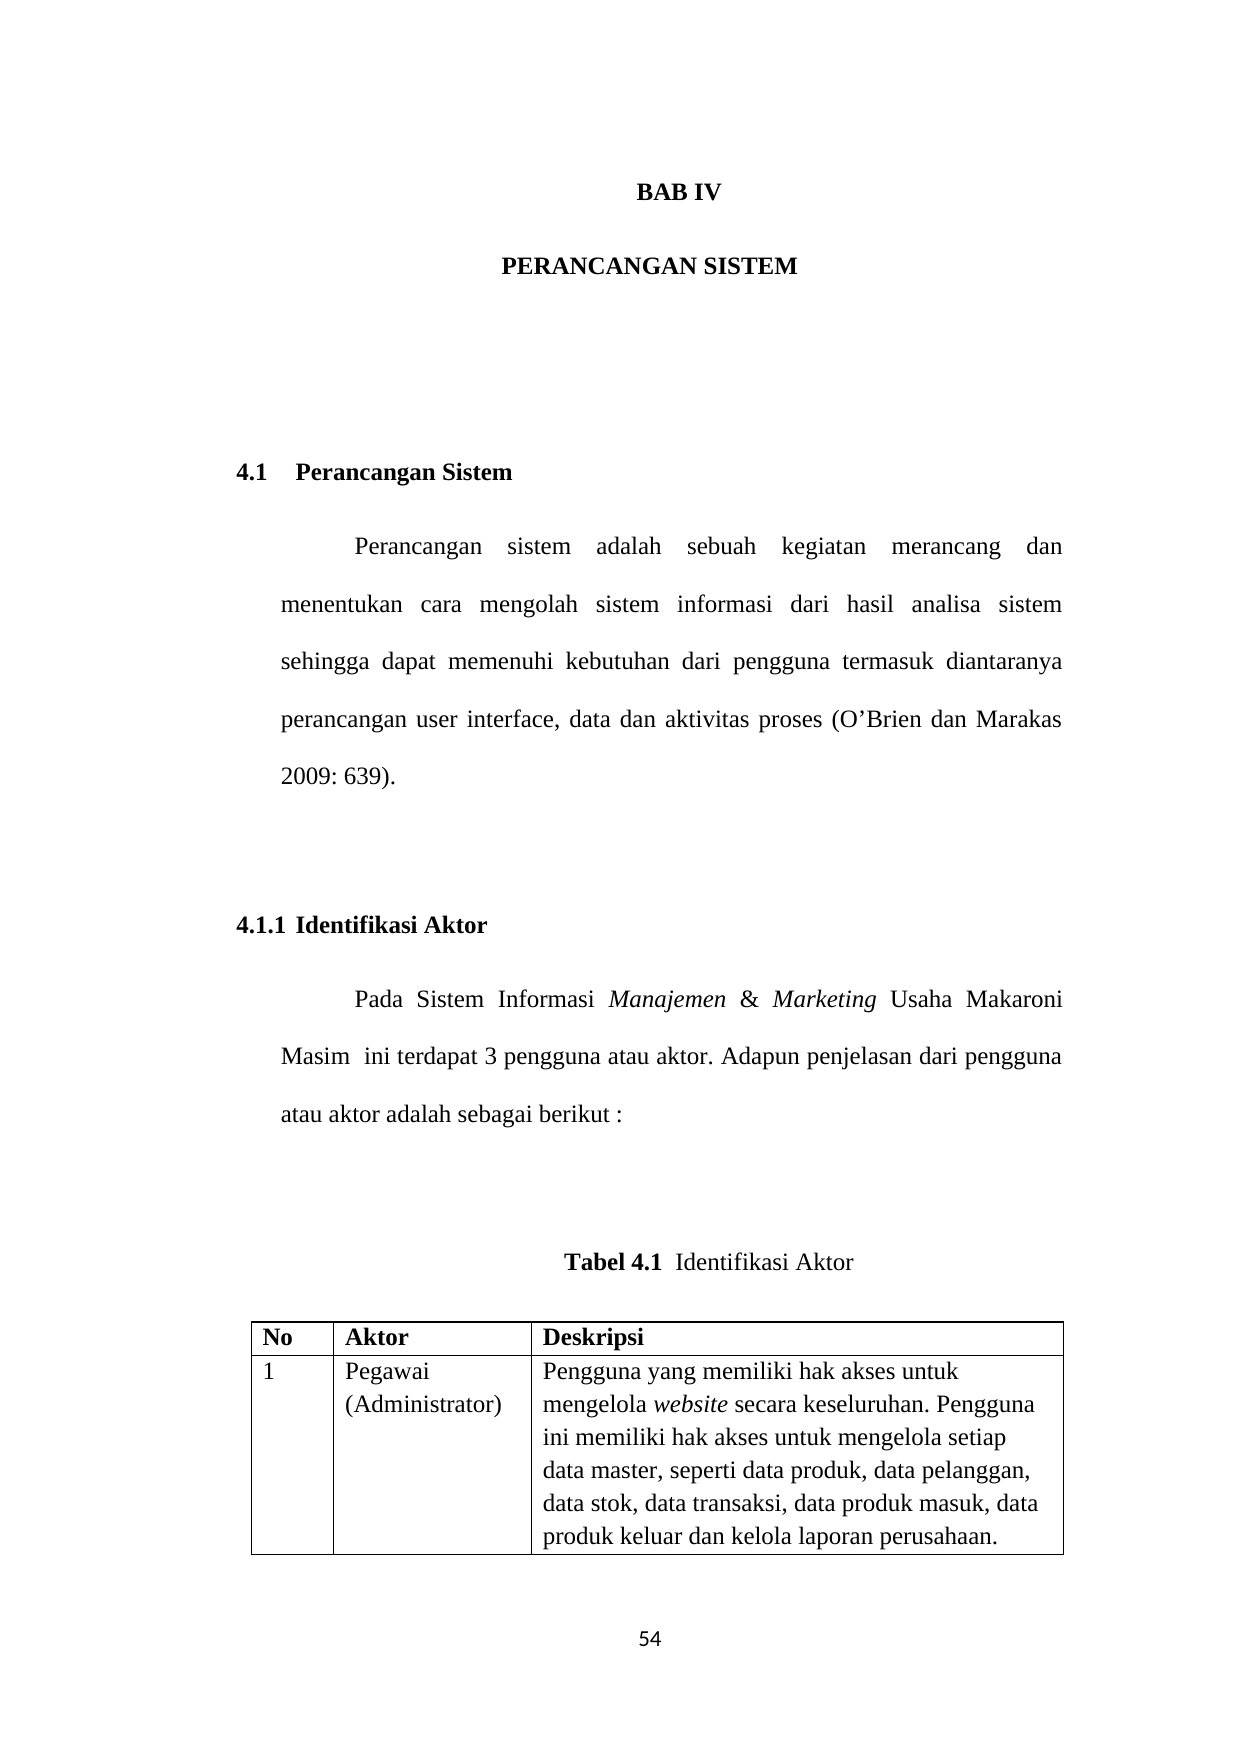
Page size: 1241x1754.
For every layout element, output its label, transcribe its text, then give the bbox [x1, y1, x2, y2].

text Perancangan sistem adalah sebuah kegiatan merancang dan menentukan cara mengolah sistem informasi dari hasil analisa sistem sehingga dapat memenuhi kebutuhan dari pengguna termasuk diantaranya perancangan user interface, data dan aktivitas proses (O’Brien dan Marakas 2009: 639). [281, 531, 1063, 790]
table_header No [252, 1323, 333, 1355]
list Identifikasi Aktor [236, 910, 1063, 938]
table_header Aktor [334, 1323, 531, 1355]
text Pada Sistem Informasi Manajemen & Marketing Usaha Makaroni Masim ini terdapat 3 pengguna atau aktor. Adapun penjelasan dari pengguna atau aktor adalah sebagai berikut : [281, 984, 1063, 1128]
text BAB IV [236, 177, 1063, 206]
table_cell Pengguna yang memiliki hak akses untuk mengelola website secara keseluruhan. Pengguna ini memiliki hak akses untuk mengelola setiap data master, seperti data produk, data pelanggan, data stok, data transaksi, data produk masuk, data produk keluar dan kelola laporan perusahaan. [532, 1356, 1063, 1554]
table_cell Pegawai (Administrator) [334, 1356, 531, 1554]
text Tabel 4.1 Identifikasi Aktor [281, 1247, 1063, 1276]
list Perancangan Sistem [236, 457, 1063, 486]
text PERANCANGAN SISTEM [236, 251, 1063, 280]
table_header Deskripsi [532, 1323, 1063, 1355]
table_cell 1 [252, 1356, 333, 1554]
